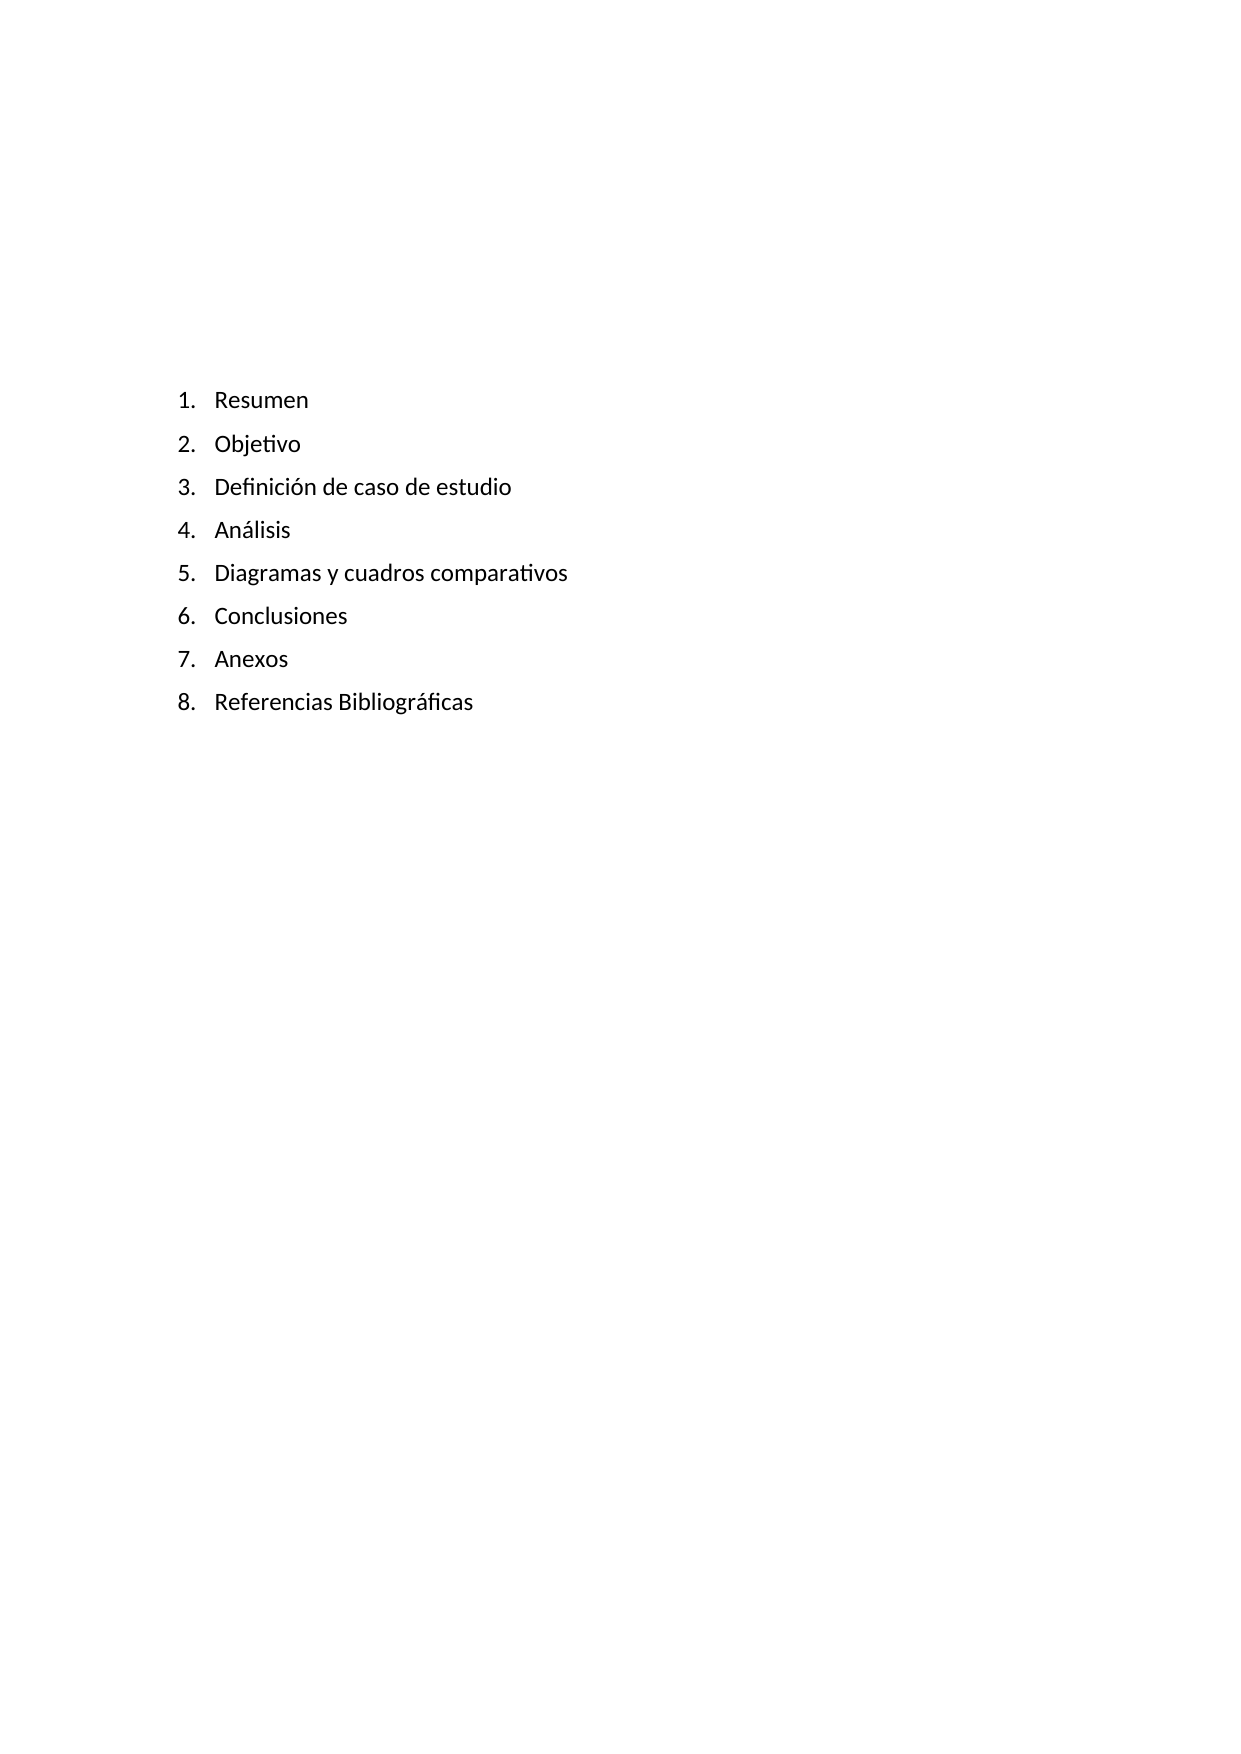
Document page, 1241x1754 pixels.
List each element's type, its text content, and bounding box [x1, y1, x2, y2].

list Anexos [177, 643, 1063, 673]
list Objetivo [177, 428, 1063, 458]
list Conclusiones [177, 600, 1063, 630]
list Análisis [177, 514, 1063, 544]
list Diagramas y cuadros comparativos [177, 557, 1063, 587]
list Referencias Bibliográficas [177, 686, 1063, 716]
list Resumen [177, 385, 1063, 415]
list Definición de caso de estudio [177, 471, 1063, 501]
